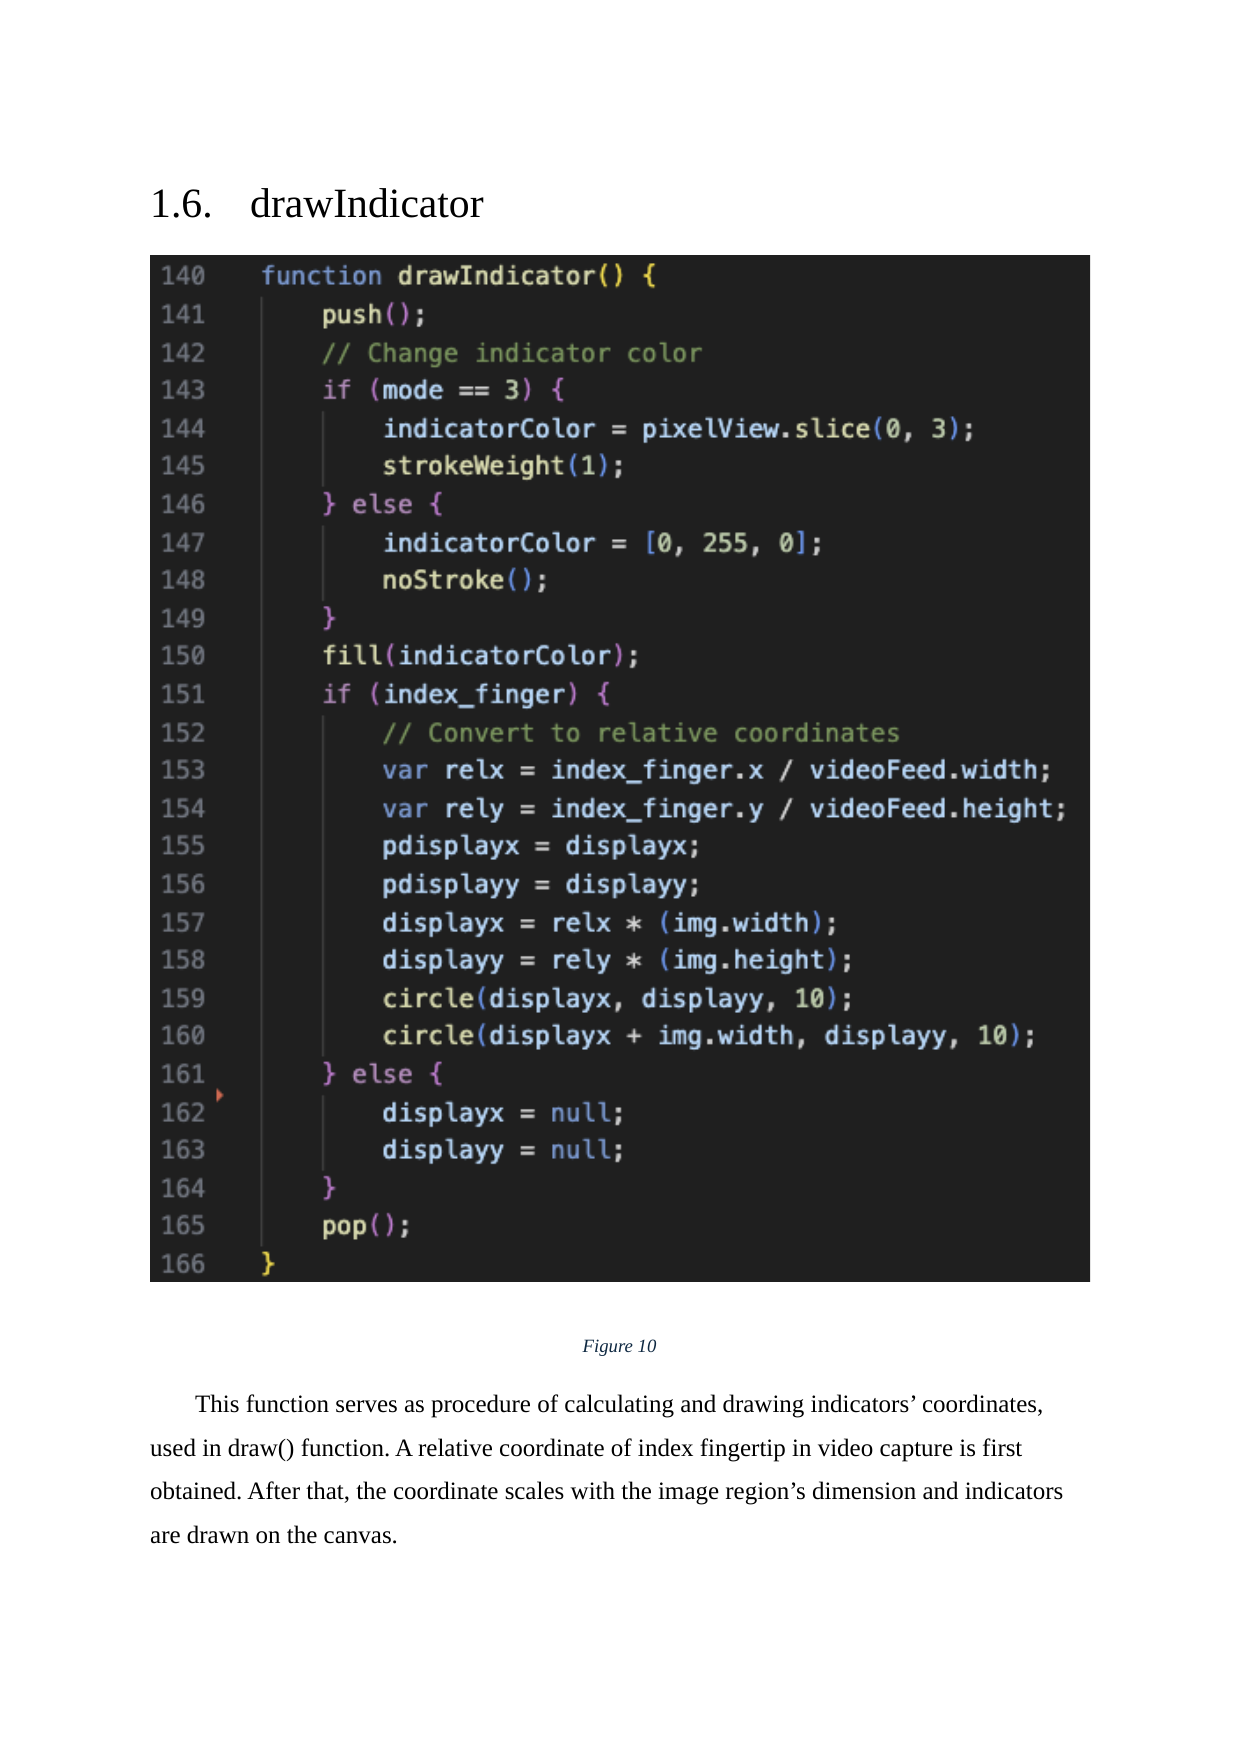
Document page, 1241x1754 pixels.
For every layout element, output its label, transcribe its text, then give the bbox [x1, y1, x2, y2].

picture [150, 255, 1091, 1282]
text This function serves as procedure of calculating and drawing indicators’ coordinates, used in draw() function. A relative coordinate of index fingertip in video capture is first obtained. After that, the coordinate scales with the image region’s dimension and indicators are drawn on the canvas. [150, 1385, 1090, 1553]
subtitle drawIndicator [150, 164, 1090, 239]
text Figure 10 [150, 1327, 1090, 1364]
